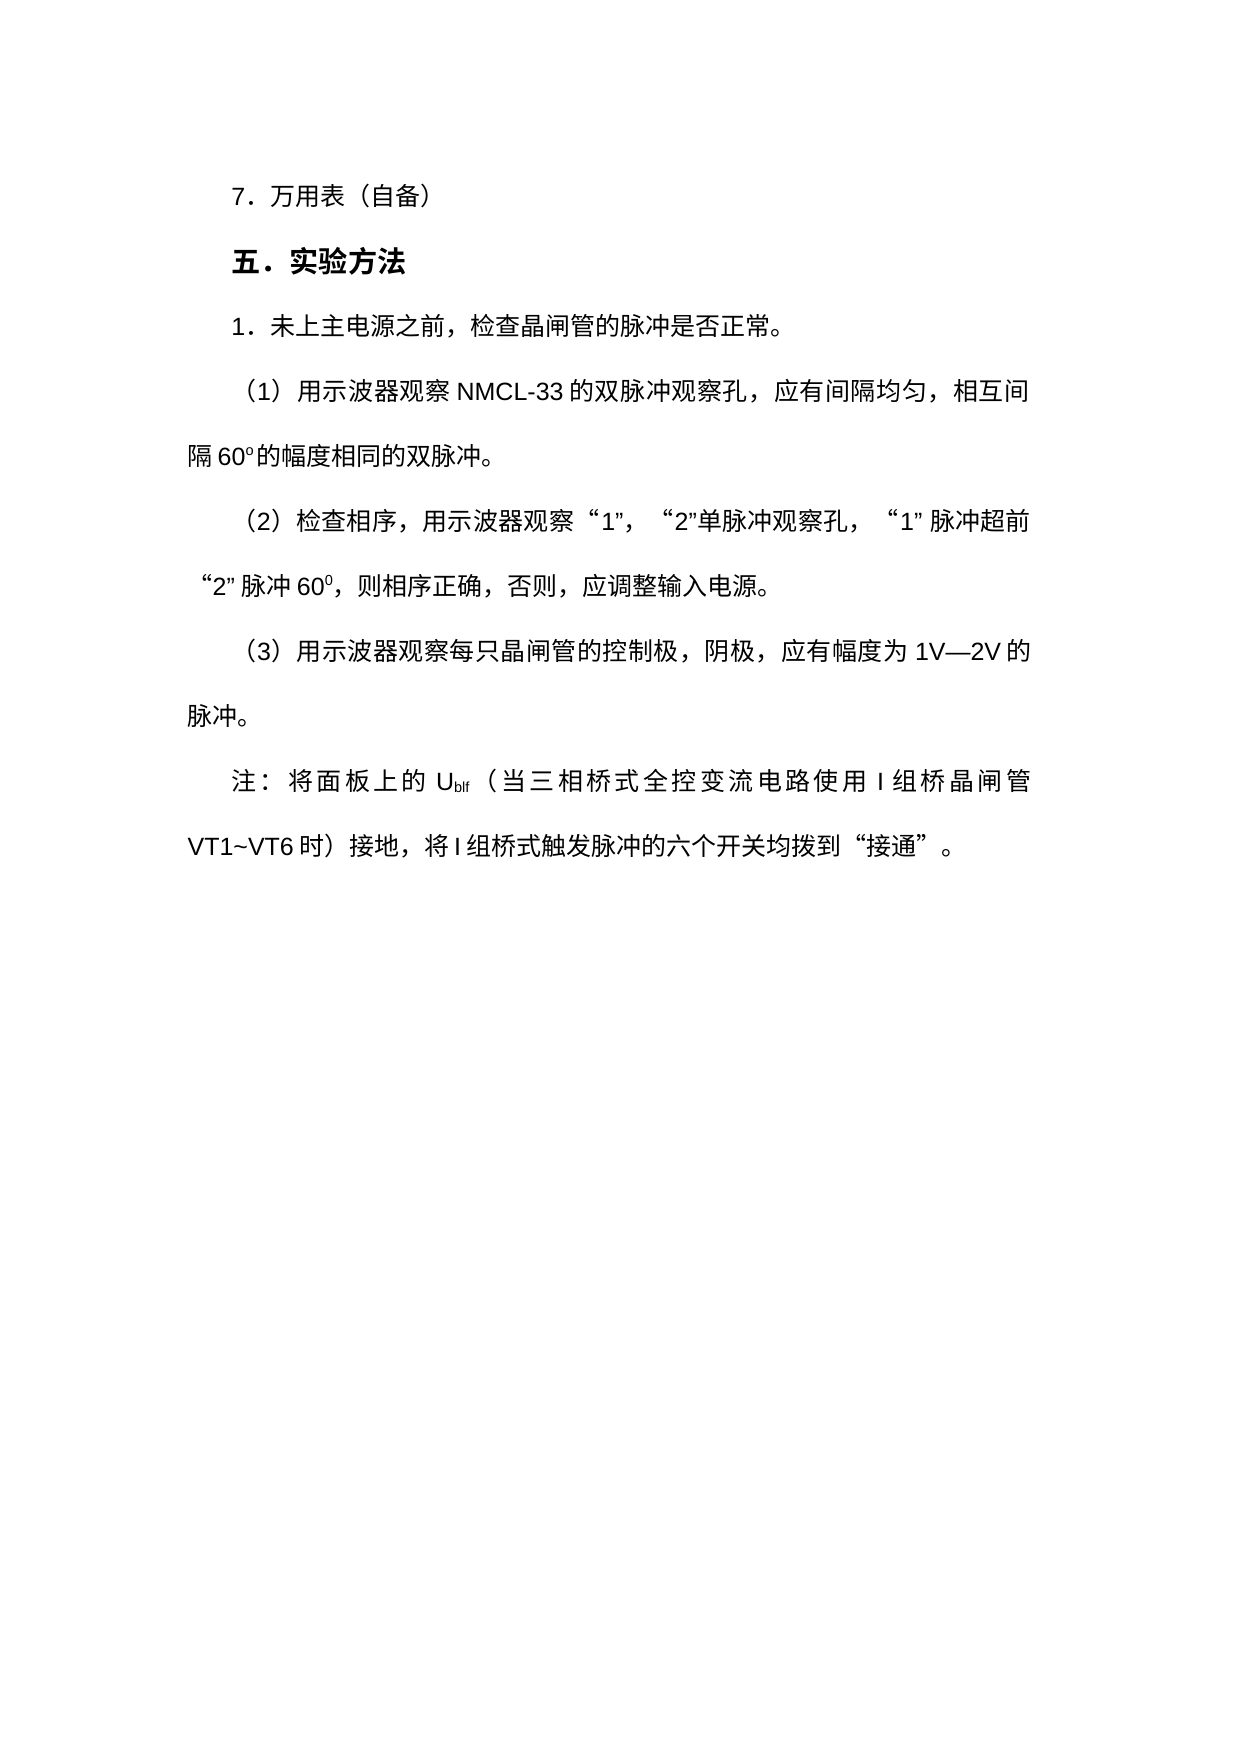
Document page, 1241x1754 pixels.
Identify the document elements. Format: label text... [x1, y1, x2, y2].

text （1）用示波器观察NMCL-33的双脉冲观察孔，应有间隔均匀，相互间隔60o的幅度相同的双脉冲。 [187, 357, 1031, 487]
text （3）用示波器观察每只晶闸管的控制极，阴极，应有幅度为1V—2V的脉冲。 [187, 617, 1031, 747]
text 7．万用表（自备） [187, 162, 1053, 227]
text 五．实验方法 [187, 227, 1031, 292]
text 注：将面板上的Ublf（当三相桥式全控变流电路使用I组桥晶闸管VT1~VT6时）接地，将I组桥式触发脉冲的六个开关均拨到“接通”。 [187, 747, 1031, 877]
text （2）检查相序，用示波器观察“1”，“2”单脉冲观察孔，“1” 脉冲超前“2” 脉冲600，则相序正确，否则，应调整输入电源。 [187, 487, 1031, 617]
text 1．未上主电源之前，检查晶闸管的脉冲是否正常。 [187, 292, 1031, 357]
